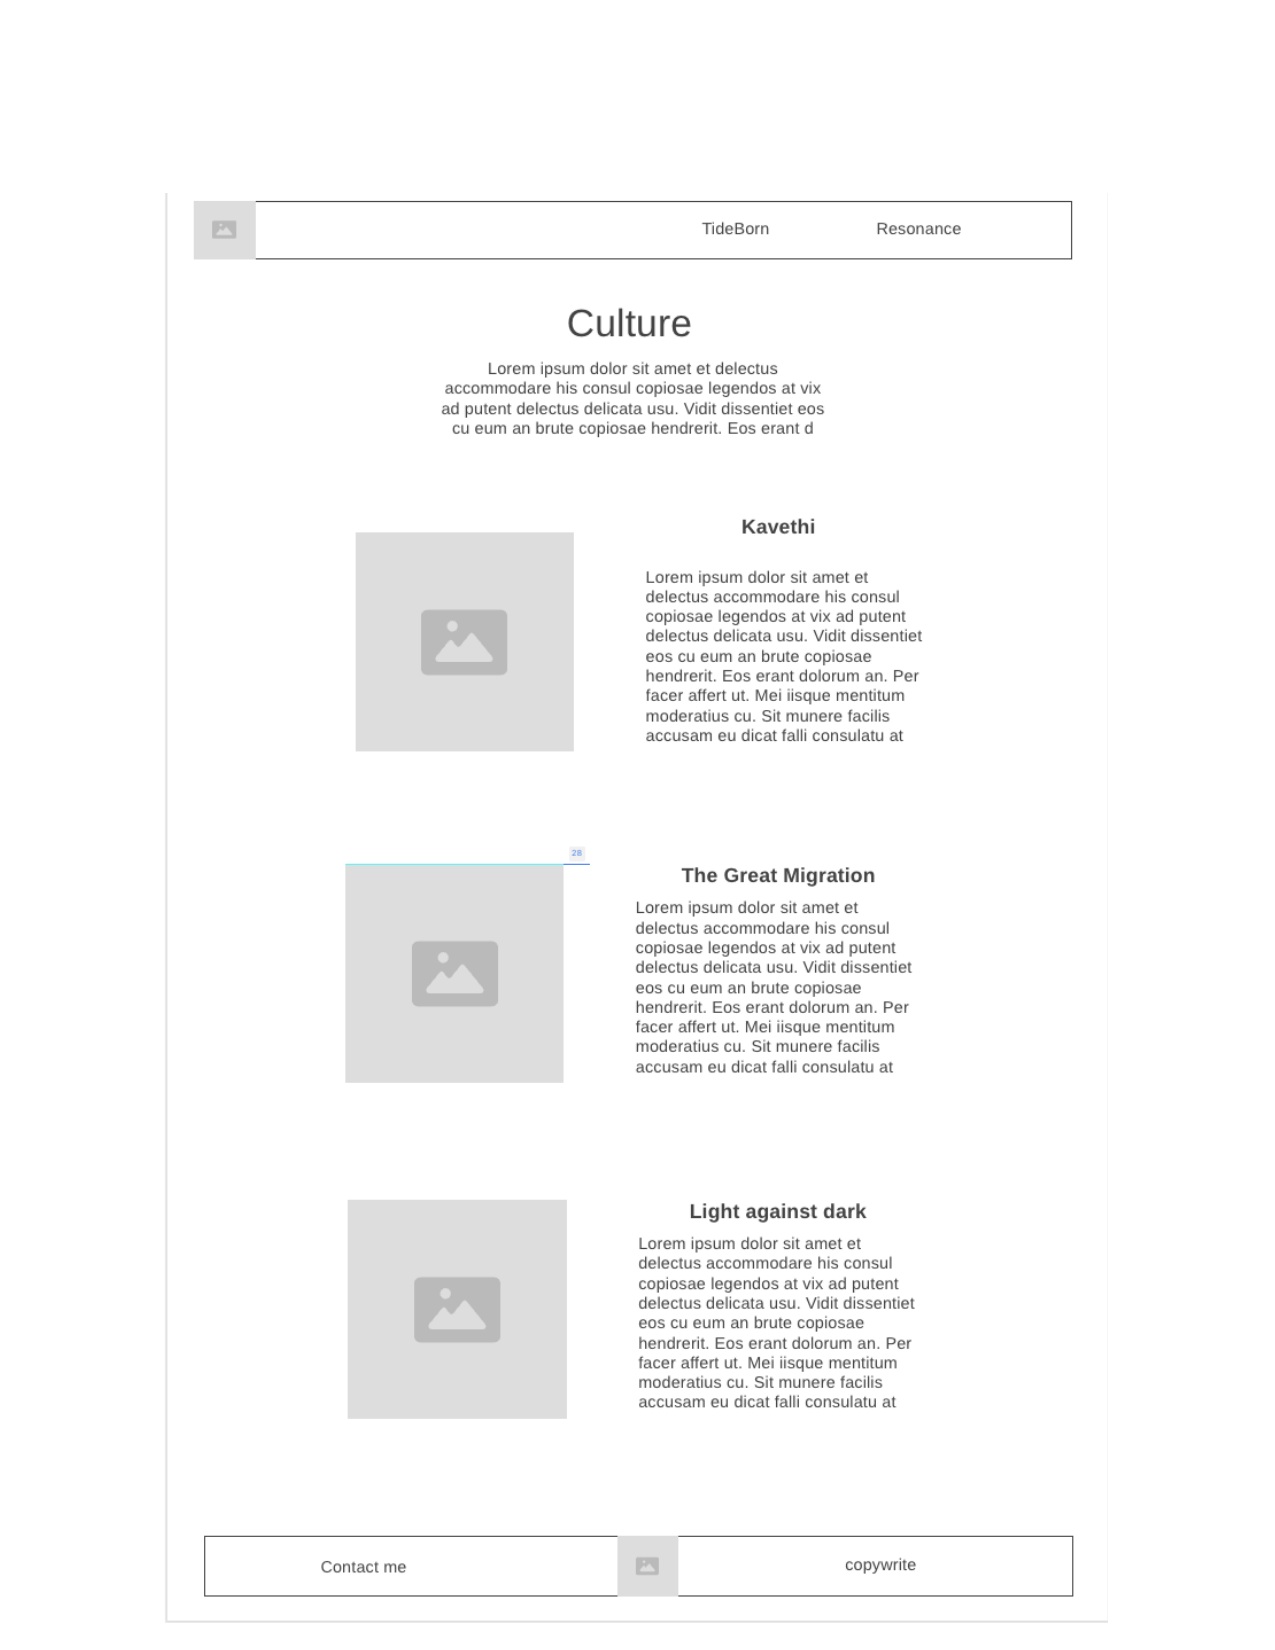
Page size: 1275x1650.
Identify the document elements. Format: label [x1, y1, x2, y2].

picture [164, 193, 1108, 1623]
